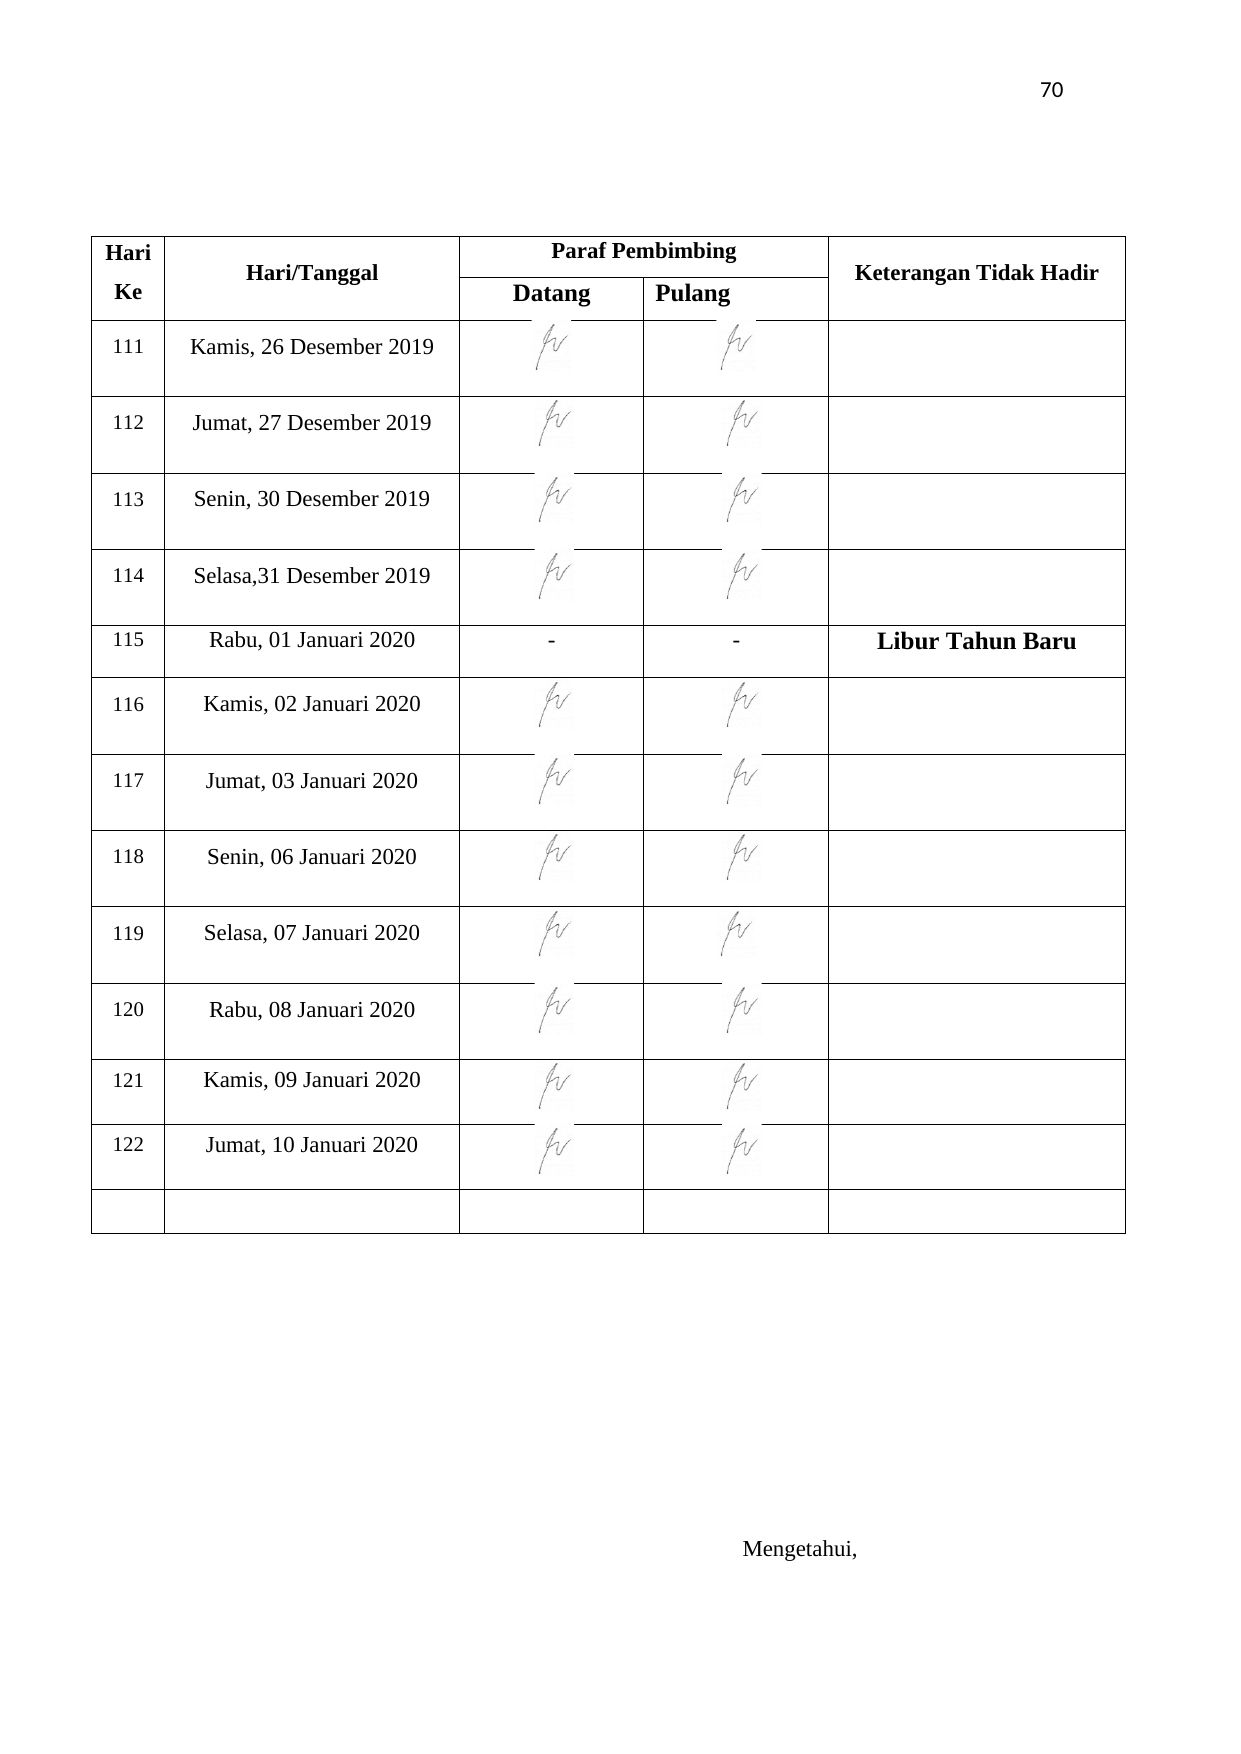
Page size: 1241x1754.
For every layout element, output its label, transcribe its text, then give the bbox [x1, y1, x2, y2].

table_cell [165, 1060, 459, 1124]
picture [722, 831, 762, 882]
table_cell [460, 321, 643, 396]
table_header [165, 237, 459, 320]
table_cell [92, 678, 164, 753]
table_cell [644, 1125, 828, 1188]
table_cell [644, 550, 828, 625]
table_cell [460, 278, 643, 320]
picture [534, 549, 575, 601]
picture [722, 678, 762, 729]
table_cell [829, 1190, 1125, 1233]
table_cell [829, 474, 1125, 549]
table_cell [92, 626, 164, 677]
picture [534, 907, 575, 958]
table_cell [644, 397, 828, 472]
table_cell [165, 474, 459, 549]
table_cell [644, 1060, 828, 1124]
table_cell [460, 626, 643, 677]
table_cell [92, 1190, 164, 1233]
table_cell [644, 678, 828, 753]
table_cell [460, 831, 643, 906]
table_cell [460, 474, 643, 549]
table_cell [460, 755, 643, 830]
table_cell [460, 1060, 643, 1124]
picture [716, 320, 756, 372]
picture [531, 320, 572, 372]
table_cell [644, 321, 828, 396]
picture [534, 983, 575, 1035]
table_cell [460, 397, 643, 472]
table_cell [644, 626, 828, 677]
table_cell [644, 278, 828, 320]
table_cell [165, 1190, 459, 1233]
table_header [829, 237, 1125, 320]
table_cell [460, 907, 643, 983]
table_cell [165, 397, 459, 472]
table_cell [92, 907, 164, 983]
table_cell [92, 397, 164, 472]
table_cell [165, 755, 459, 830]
picture [722, 983, 762, 1035]
picture [722, 397, 762, 448]
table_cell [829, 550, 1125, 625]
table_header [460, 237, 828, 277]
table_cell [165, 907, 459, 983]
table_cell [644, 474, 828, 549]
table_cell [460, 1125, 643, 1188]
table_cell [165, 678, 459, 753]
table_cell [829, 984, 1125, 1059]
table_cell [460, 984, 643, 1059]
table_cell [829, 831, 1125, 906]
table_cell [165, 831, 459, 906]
picture [534, 473, 575, 524]
picture [722, 754, 762, 806]
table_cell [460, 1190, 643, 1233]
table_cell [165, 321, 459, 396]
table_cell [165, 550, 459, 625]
picture [722, 549, 762, 601]
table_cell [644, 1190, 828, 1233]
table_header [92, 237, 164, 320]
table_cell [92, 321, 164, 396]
picture [716, 907, 756, 958]
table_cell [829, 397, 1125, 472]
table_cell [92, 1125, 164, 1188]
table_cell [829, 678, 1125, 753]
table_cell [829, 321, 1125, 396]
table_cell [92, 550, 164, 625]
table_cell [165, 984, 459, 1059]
picture [534, 831, 575, 882]
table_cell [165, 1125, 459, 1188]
picture [534, 678, 575, 729]
picture [722, 1060, 762, 1111]
picture [534, 397, 575, 448]
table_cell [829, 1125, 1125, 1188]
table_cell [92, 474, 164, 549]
text Mengetahui, [742, 1536, 1063, 1562]
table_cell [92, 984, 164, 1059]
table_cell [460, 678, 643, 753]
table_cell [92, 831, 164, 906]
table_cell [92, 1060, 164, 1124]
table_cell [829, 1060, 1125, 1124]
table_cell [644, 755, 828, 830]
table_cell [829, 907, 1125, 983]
picture [722, 473, 762, 524]
picture [722, 1124, 762, 1176]
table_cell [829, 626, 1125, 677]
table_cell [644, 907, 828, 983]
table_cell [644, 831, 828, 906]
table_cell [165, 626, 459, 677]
picture [534, 1060, 575, 1111]
picture [534, 1124, 575, 1176]
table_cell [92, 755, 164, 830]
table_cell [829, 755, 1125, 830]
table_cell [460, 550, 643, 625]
picture [534, 754, 575, 806]
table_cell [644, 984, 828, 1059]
